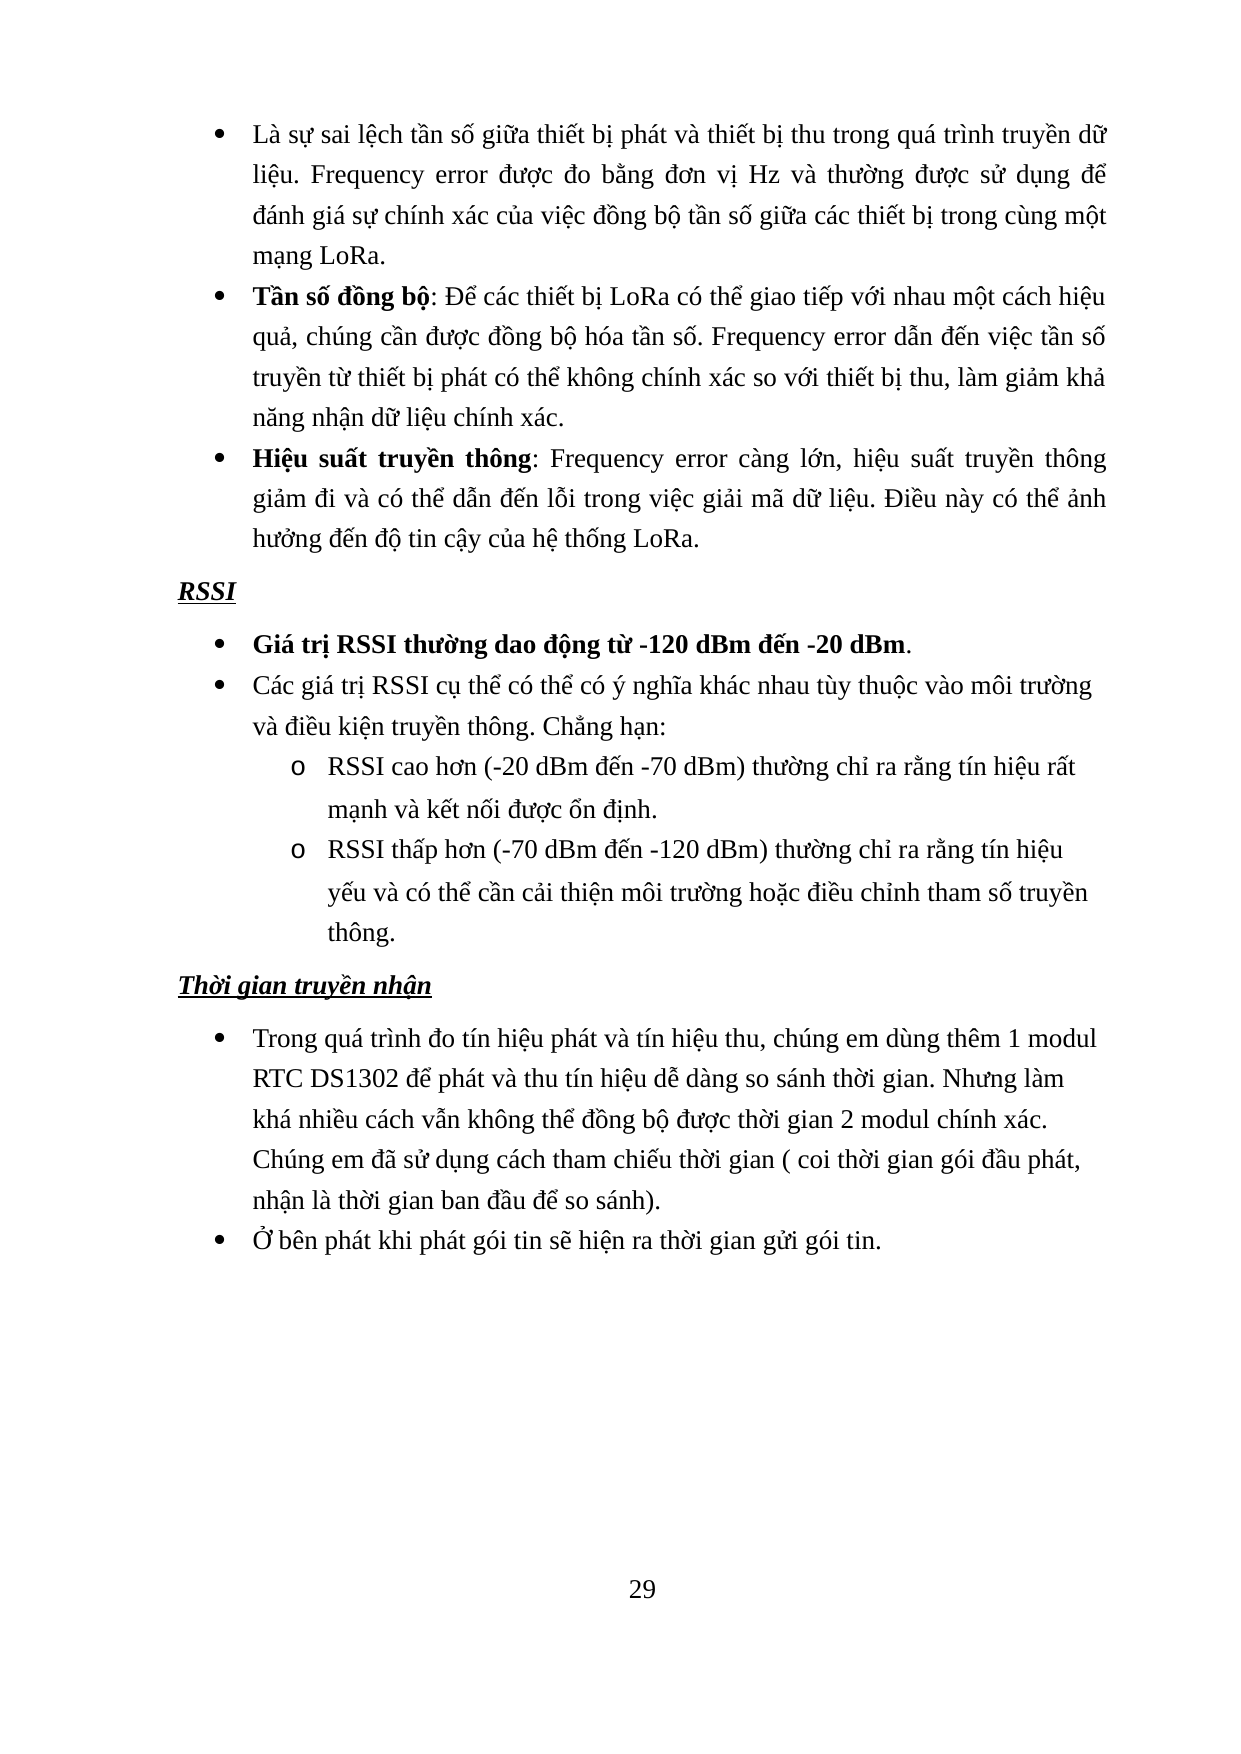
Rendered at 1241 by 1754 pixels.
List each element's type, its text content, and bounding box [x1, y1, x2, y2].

list Trong quá trình đo tín hiệu phát và tín hiệu thu, chúng em dùng thêm 1 modul RTC DS1302 để phát và thu tín hiệu dễ dàng so sánh thời gian. Nhưng làm khá nhiều cách vẫn không thể đồng bộ được thời gian 2 modul chính xác. Chúng em đã sử dụng cách tham chiếu thời gian ( coi thời gian gói đầu phát, nhận là thời gian ban đầu để so sánh). [215, 1022, 1107, 1215]
text Thời gian truyền nhận [177, 969, 1107, 1000]
list Ở bên phát khi phát gói tin sẽ hiện ra thời gian gửi gói tin. [215, 1224, 1107, 1256]
list RSSI thấp hơn (-70 dBm đến -120 dBm) thường chỉ ra rằng tín hiệu yếu và có thể cần cải thiện môi trường hoặc điều chỉnh tham số truyền thông. [290, 833, 1107, 947]
list Hiệu suất truyền thông: Frequency error càng lớn, hiệu suất truyền thông giảm đi và có thể dẫn đến lỗi trong việc giải mã dữ liệu. Điều này có thể ảnh hưởng đến độ tin cậy của hệ thống LoRa. [215, 442, 1107, 554]
list Là sự sai lệch tần số giữa thiết bị phát và thiết bị thu trong quá trình truyền dữ liệu. Frequency error được đo bằng đơn vị Hz và thường được sử dụng để đánh giá sự chính xác của việc đồng bộ tần số giữa các thiết bị trong cùng một mạng LoRa. [215, 118, 1107, 271]
list Giá trị RSSI thường dao động từ -120 dBm đến -20 dBm. [215, 628, 1107, 660]
list RSSI cao hơn (-20 dBm đến -70 dBm) thường chỉ ra rằng tín hiệu rất mạnh và kết nối được ổn định. [290, 750, 1107, 824]
list Các giá trị RSSI cụ thể có thể có ý nghĩa khác nhau tùy thuộc vào môi trường và điều kiện truyền thông. Chẳng hạn: [215, 669, 1107, 741]
list Tần số đồng bộ: Để các thiết bị LoRa có thể giao tiếp với nhau một cách hiệu quả, chúng cần được đồng bộ hóa tần số. Frequency error dẫn đến việc tần số truyền từ thiết bị phát có thể không chính xác so với thiết bị thu, làm giảm khả năng nhận dữ liệu chính xác. [215, 280, 1107, 432]
text RSSI [177, 576, 1107, 607]
